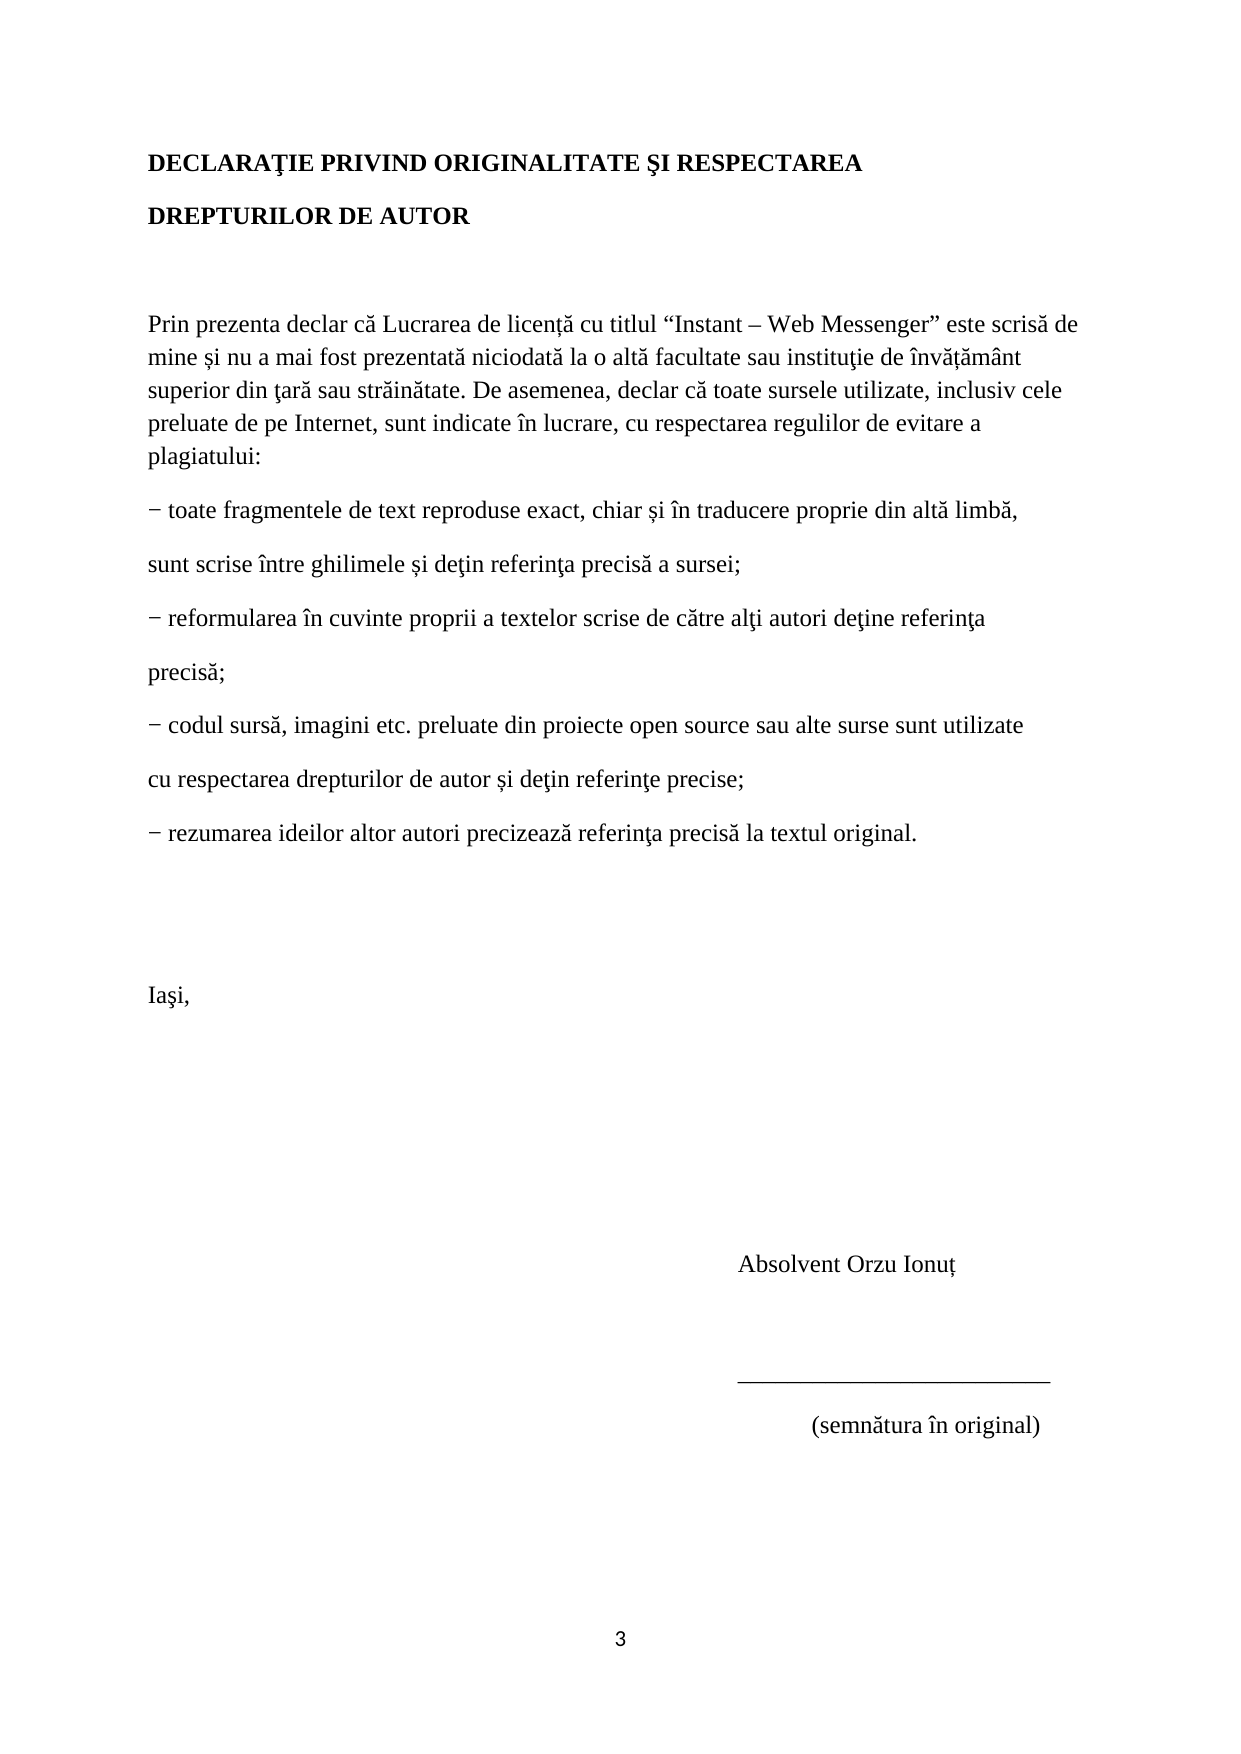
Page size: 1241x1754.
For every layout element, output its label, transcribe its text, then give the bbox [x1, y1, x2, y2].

text sunt scrise între ghilimele și deţin referinţa precisă a sursei; [148, 549, 1093, 578]
text _________________________ [664, 1357, 1093, 1386]
text precisă; [148, 657, 1093, 685]
text (semnătura în original) [738, 1411, 1093, 1439]
text Iaşi, [148, 980, 1093, 1008]
text DECLARAŢIE PRIVIND ORIGINALITATE ŞI RESPECTAREA [148, 148, 1093, 176]
text cu respectarea drepturilor de autor și deţin referinţe precise; [148, 764, 1093, 793]
text − rezumarea ideilor altor autori precizează referinţa precisă la textul original. [148, 818, 1093, 847]
text Prin prezenta declar că Lucrarea de licență cu titlul “Instant – Web Messenger” este scrisă de mine și nu a mai fost prezentată niciodată la o altă facultate sau instituţie de învățământ superior din ţară sau străinătate. De asemenea, declar că toate sursele utilizate, inclusiv cele preluate de pe Internet, sunt indicate în lucrare, cu respectarea regulilor de evitare a plagiatului: [148, 309, 1093, 470]
text Absolvent Orzu Ionuț [148, 1249, 1093, 1278]
text − codul sursă, imagini etc. preluate din proiecte open source sau alte surse sunt utilizate [148, 711, 1093, 739]
text − reformularea în cuvinte proprii a textelor scrise de către alţi autori deţine referinţa [148, 603, 1093, 632]
text − toate fragmentele de text reproduse exact, chiar și în traducere proprie din altă limbă, [148, 495, 1093, 524]
text DREPTURILOR DE AUTOR [148, 201, 1093, 230]
